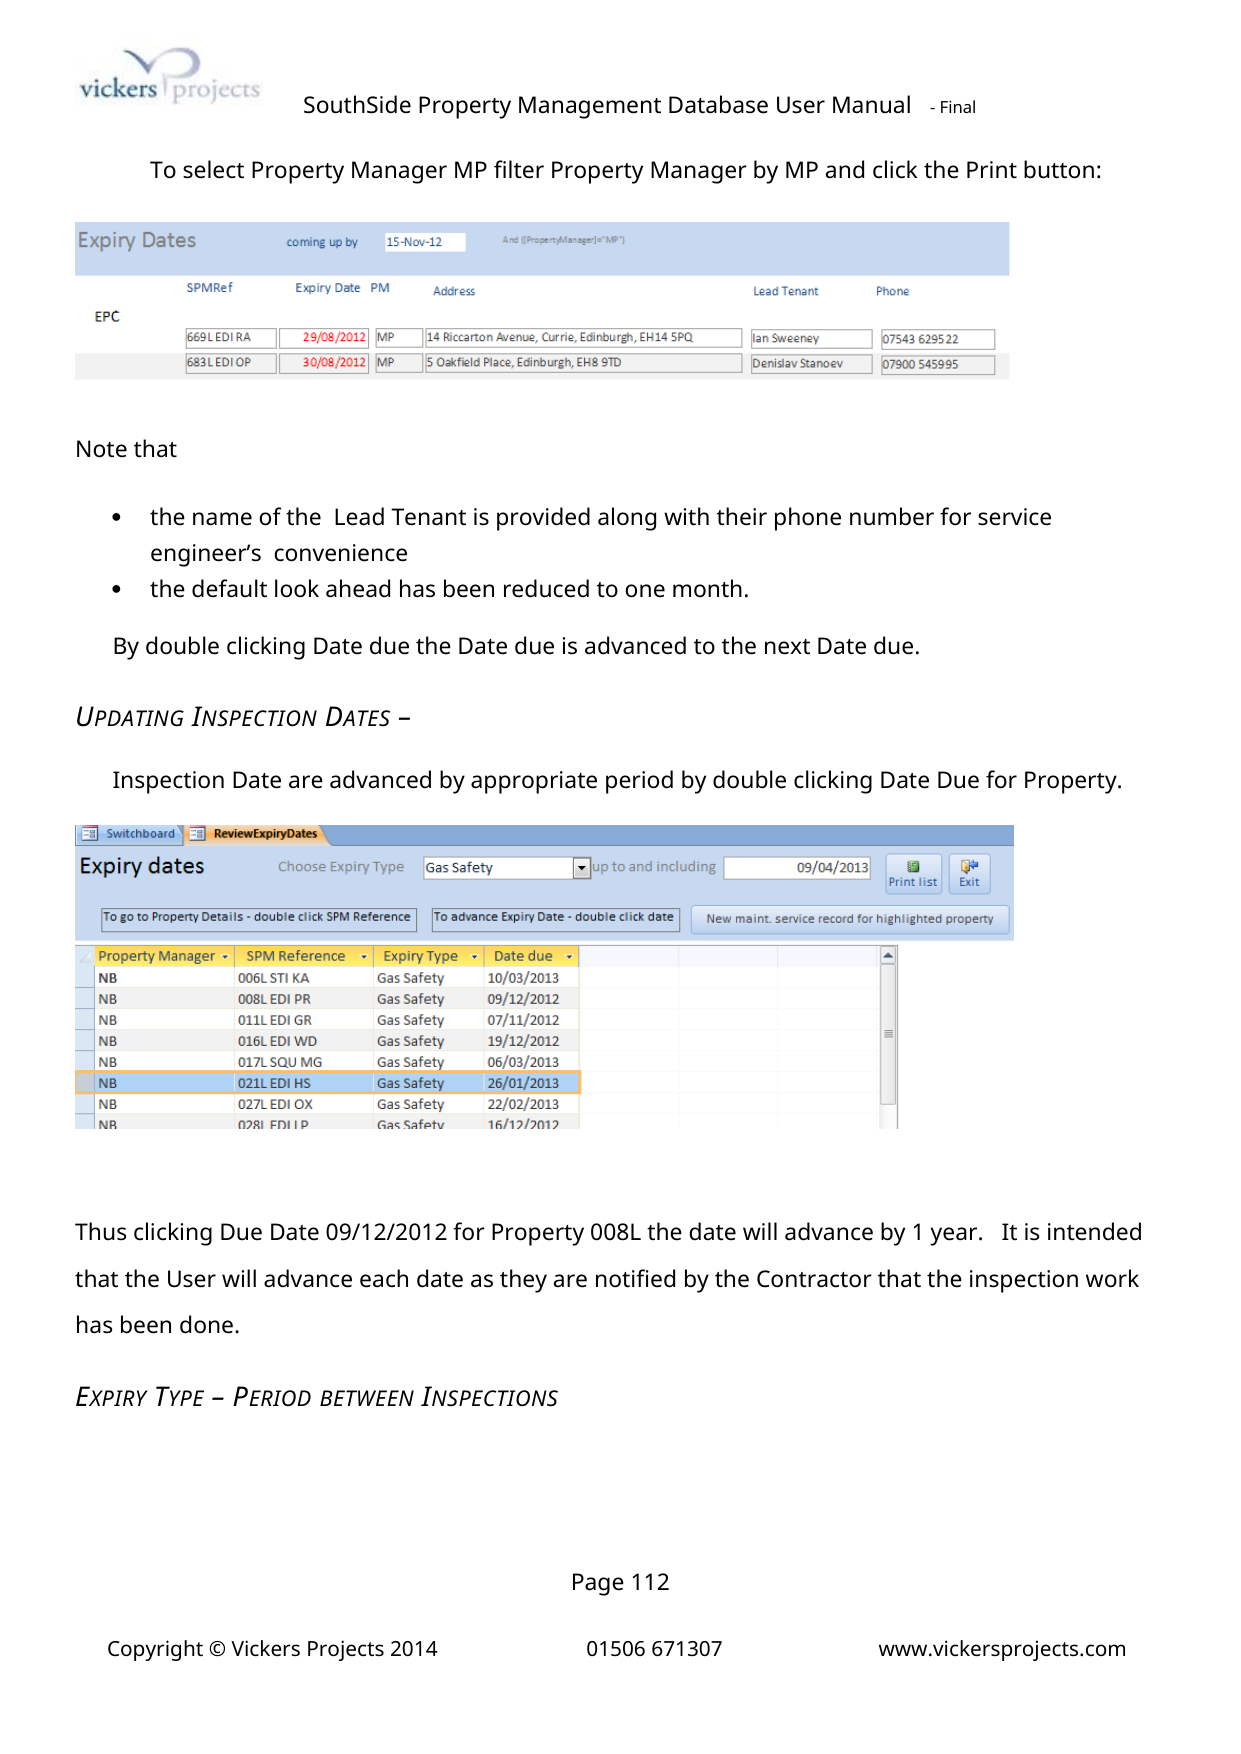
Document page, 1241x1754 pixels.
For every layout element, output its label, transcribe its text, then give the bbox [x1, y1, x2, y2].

picture [75, 222, 1016, 397]
text Note that [75, 433, 1165, 465]
list the default look ahead has been reduced to one month. [112, 573, 1165, 604]
text To select Property Manager MP filter Property Manager by MP and click the Print button: [150, 154, 1165, 186]
list the name of the Lead Tenant is provided along with their phone number for service engineer’s convenience [112, 501, 1165, 568]
text By double clicking Date due the Date due is advanced to the next Date due. [75, 630, 1165, 661]
text Inspection Date are advanced by appropriate period by double clicking Date Due for Property. [112, 764, 1165, 795]
text Thus clicking Due Date 09/12/2012 for Property 008L the date will advance by 1 year. It is intended that the User will advance each date as they are notified by the Contractor that the inspection work has been done. [75, 1169, 1165, 1341]
subtitle Expiry Type – Period between Inspections [75, 1377, 1165, 1414]
subtitle Updating Inspection Dates – [75, 697, 1165, 734]
picture [75, 825, 1014, 1129]
picture [75, 35, 268, 114]
